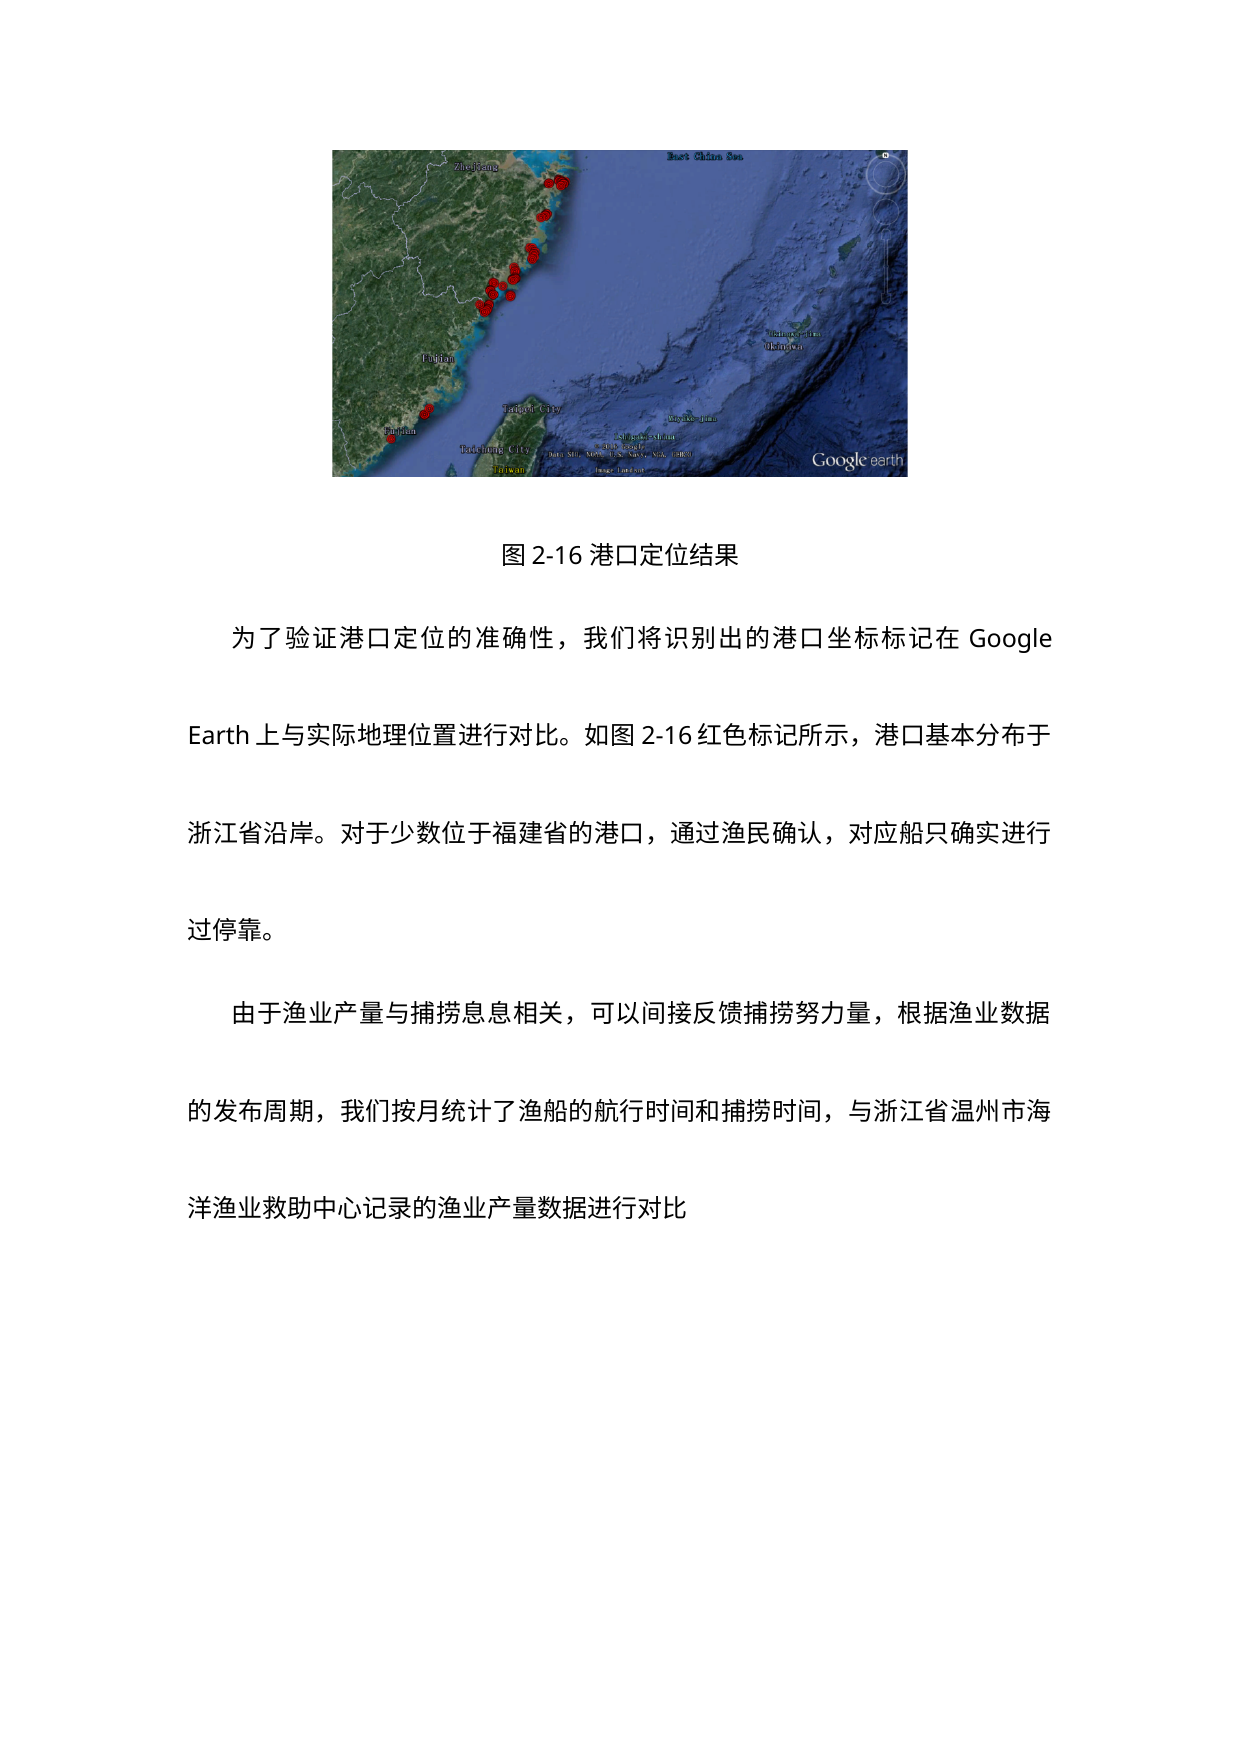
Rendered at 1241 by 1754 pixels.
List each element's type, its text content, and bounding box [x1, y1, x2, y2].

picture [332, 150, 908, 477]
text 为了验证港口定位的准确性，我们将识别出的港口坐标标记在Google Earth上与实际地理位置进行对比。如图2-16红色标记所示，港口基本分布于浙江省沿岸。对于少数位于福建省的港口，通过渔民确认，对应船只确实进行过停靠。 [187, 604, 1053, 961]
text 图2-16 港口定位结果 [187, 521, 1053, 586]
text 由于渔业产量与捕捞息息相关，可以间接反馈捕捞努力量，根据渔业数据的发布周期，我们按月统计了渔船的航行时间和捕捞时间，与浙江省温州市海洋渔业救助中心记录的渔业产量数据进行对比 [187, 979, 1053, 1239]
